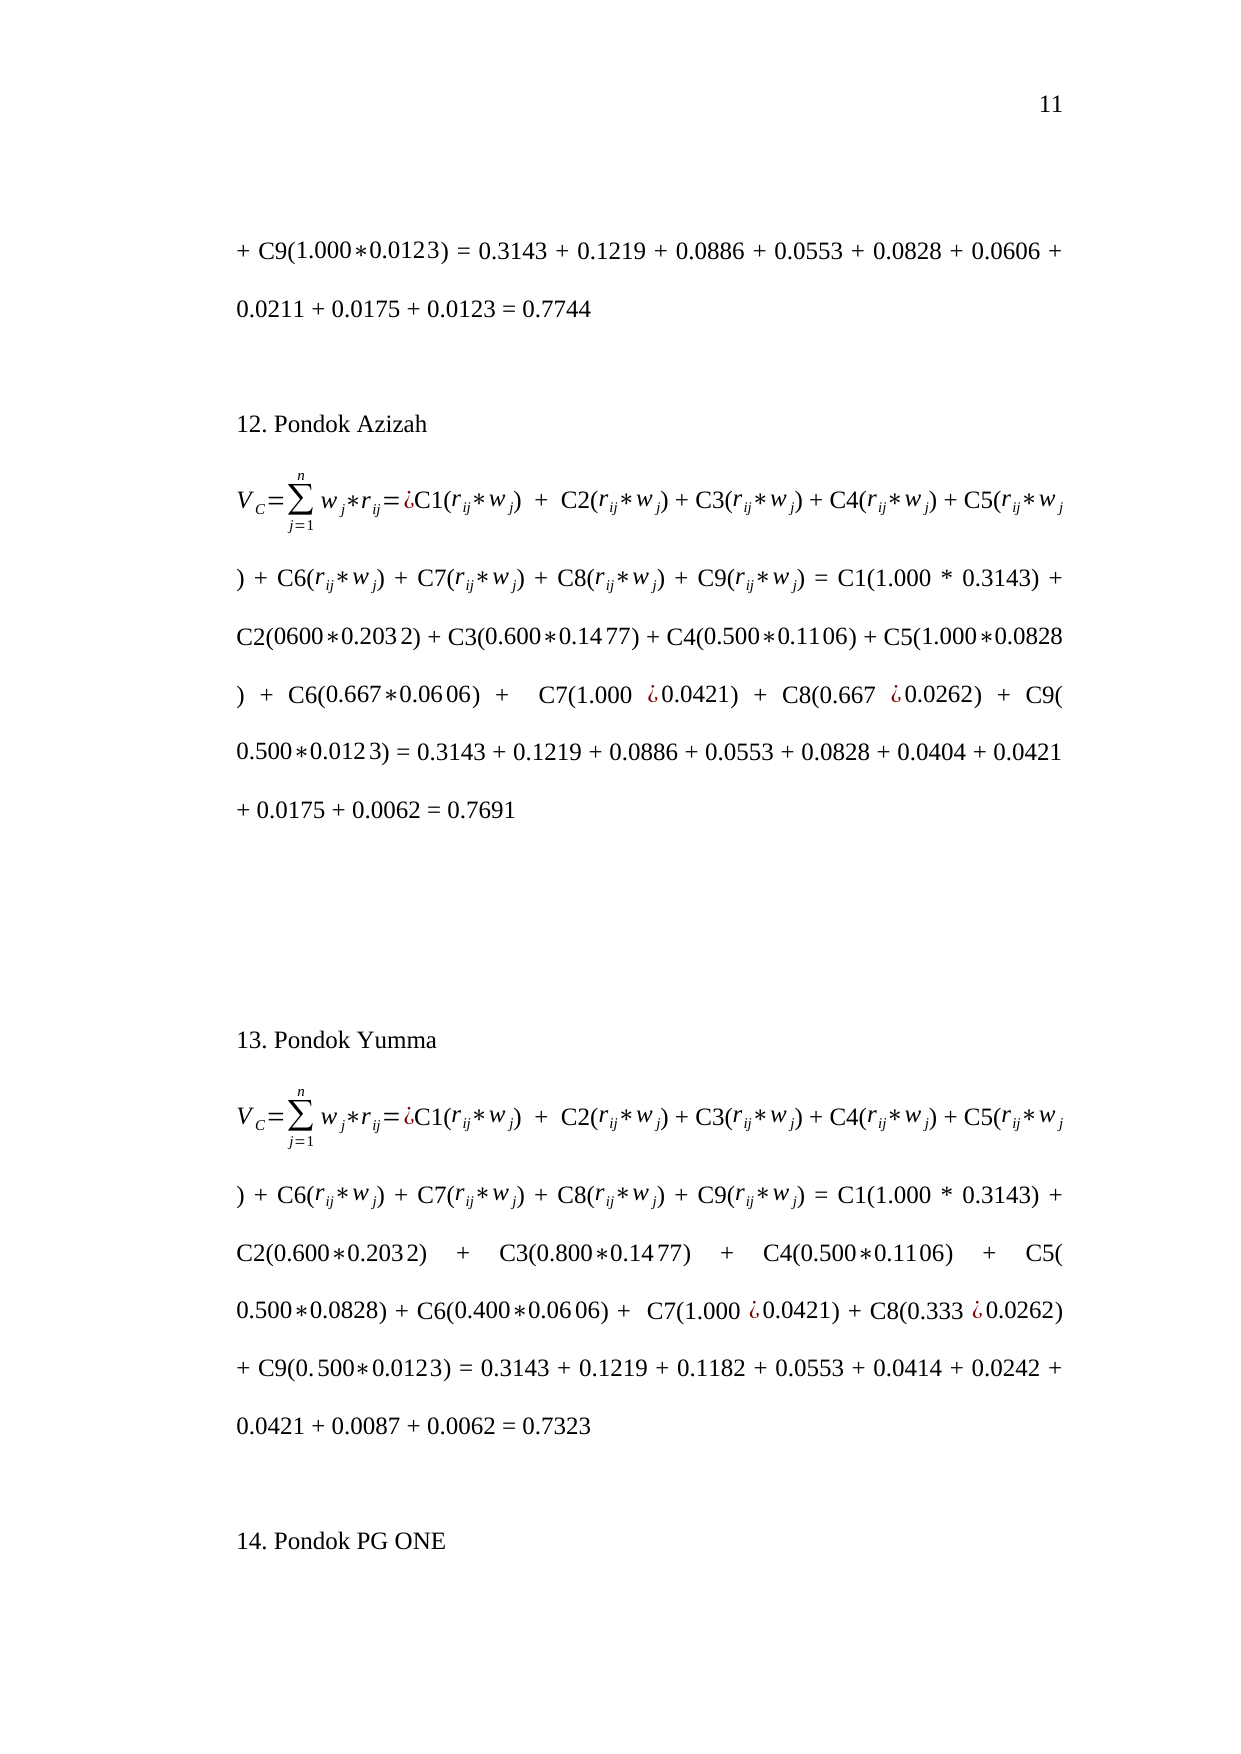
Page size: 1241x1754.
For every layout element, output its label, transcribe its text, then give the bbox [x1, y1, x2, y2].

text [236, 236, 1063, 322]
text C1() + C2() + C3() + C4() + C5() + C6() + C7() + C8() + C9() = C1(1.000 * 0.3143) + C2() + C3() + C4() + C5() + C6() + C7(1.000 ) + C8(0.333 ) + C9() = 0.3143 + 0.1219 + 0.1182 + 0.0553 + 0.0414 + 0.0242 + 0.0421 + 0.0087 + 0.0062 = 0.7323 [236, 1082, 1063, 1440]
text 13. Pondok Yumma [236, 1025, 1063, 1054]
text 12. Pondok Azizah [236, 409, 1063, 437]
text C1() + C2() + C3() + C4() + C5() + C6() + C7() + C8() + C9() = C1(1.000 * 0.3143) + C2() + C3() + C4() + C5() + C6() + C7(1.000 ) + C8(0.667 ) + C9() = 0.3143 + 0.1219 + 0.0886 + 0.0553 + 0.0828 + 0.0404 + 0.0421 + 0.0175 + 0.0062 = 0.7691 [236, 466, 1063, 824]
text 14. Pondok PG ONE [236, 1526, 1063, 1555]
